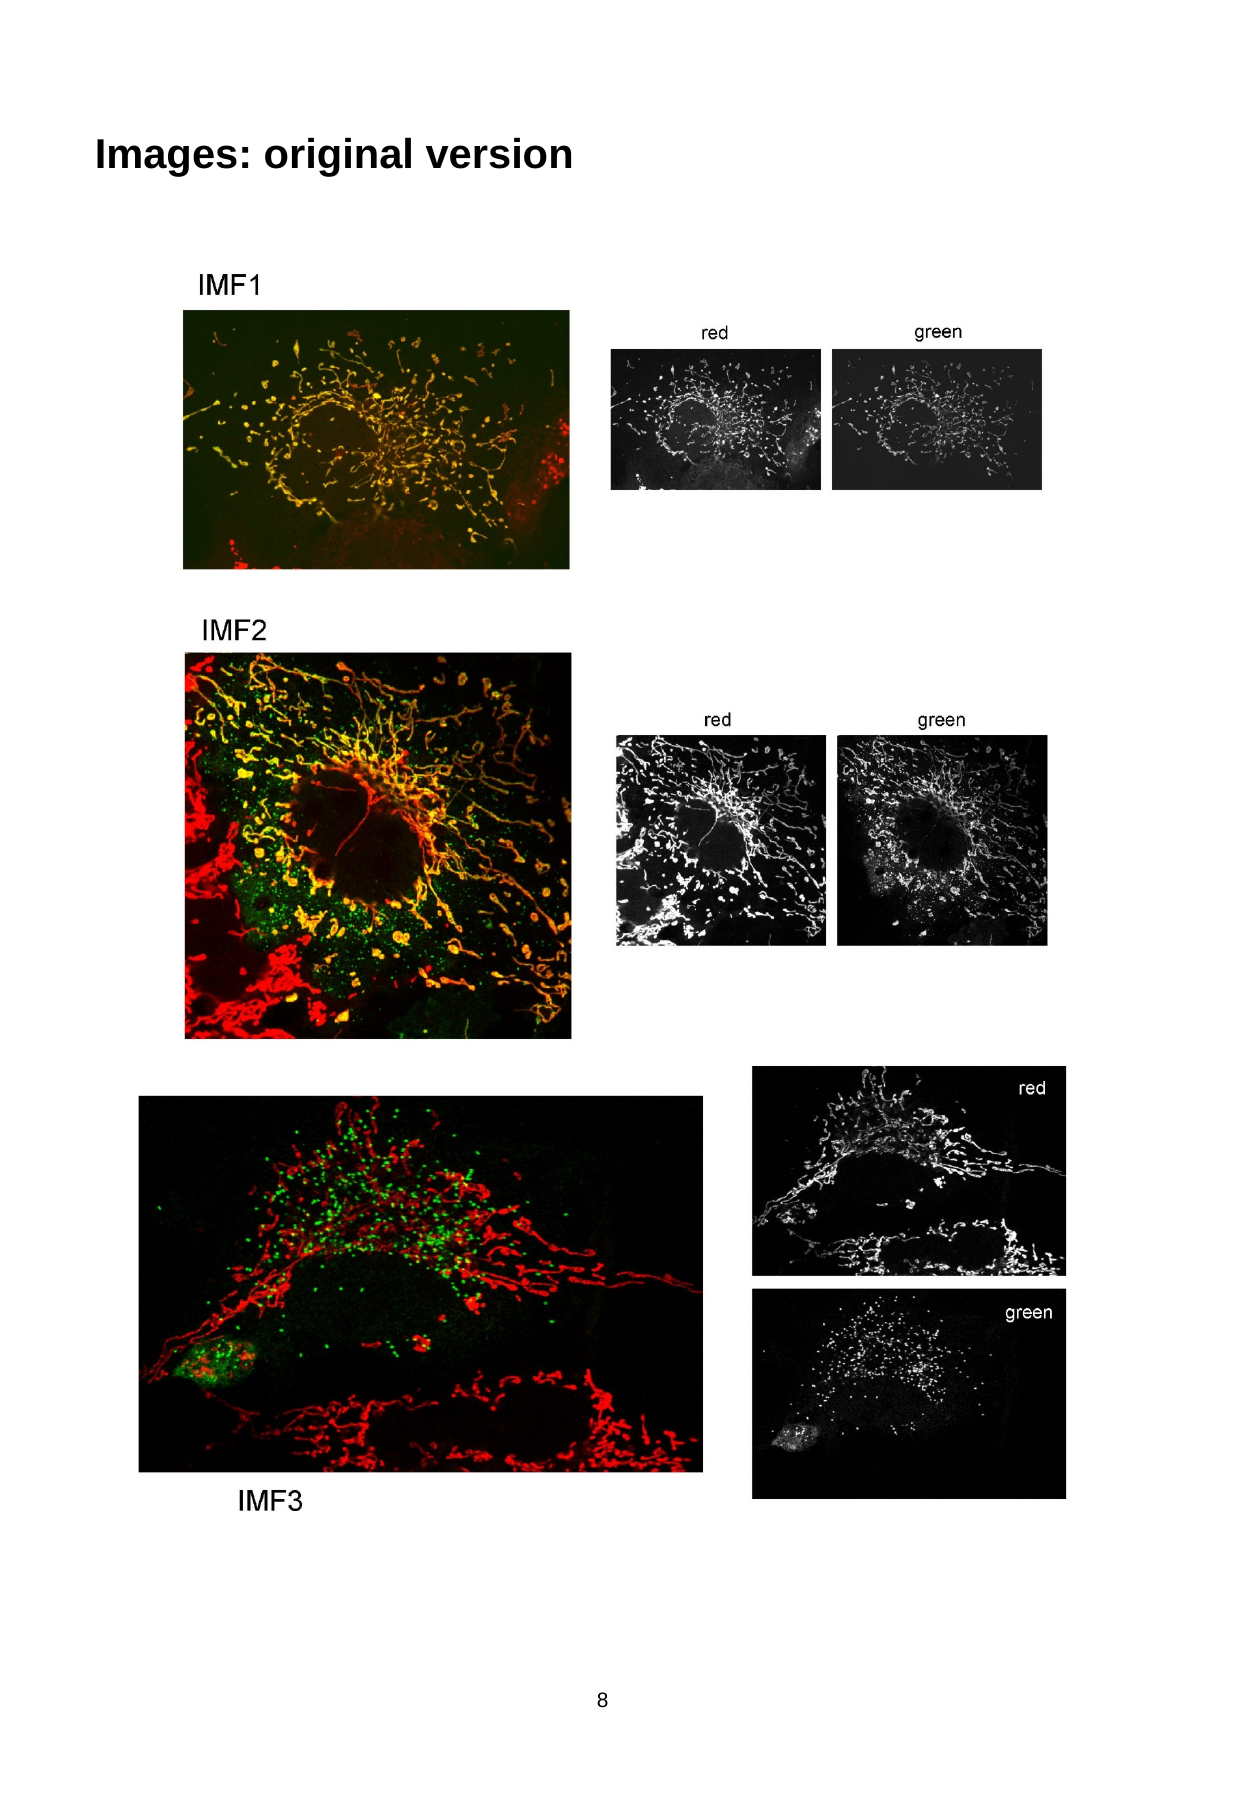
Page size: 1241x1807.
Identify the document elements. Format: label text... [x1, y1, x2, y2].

text Images: original version [94, 130, 1110, 178]
picture [138, 177, 1067, 1511]
